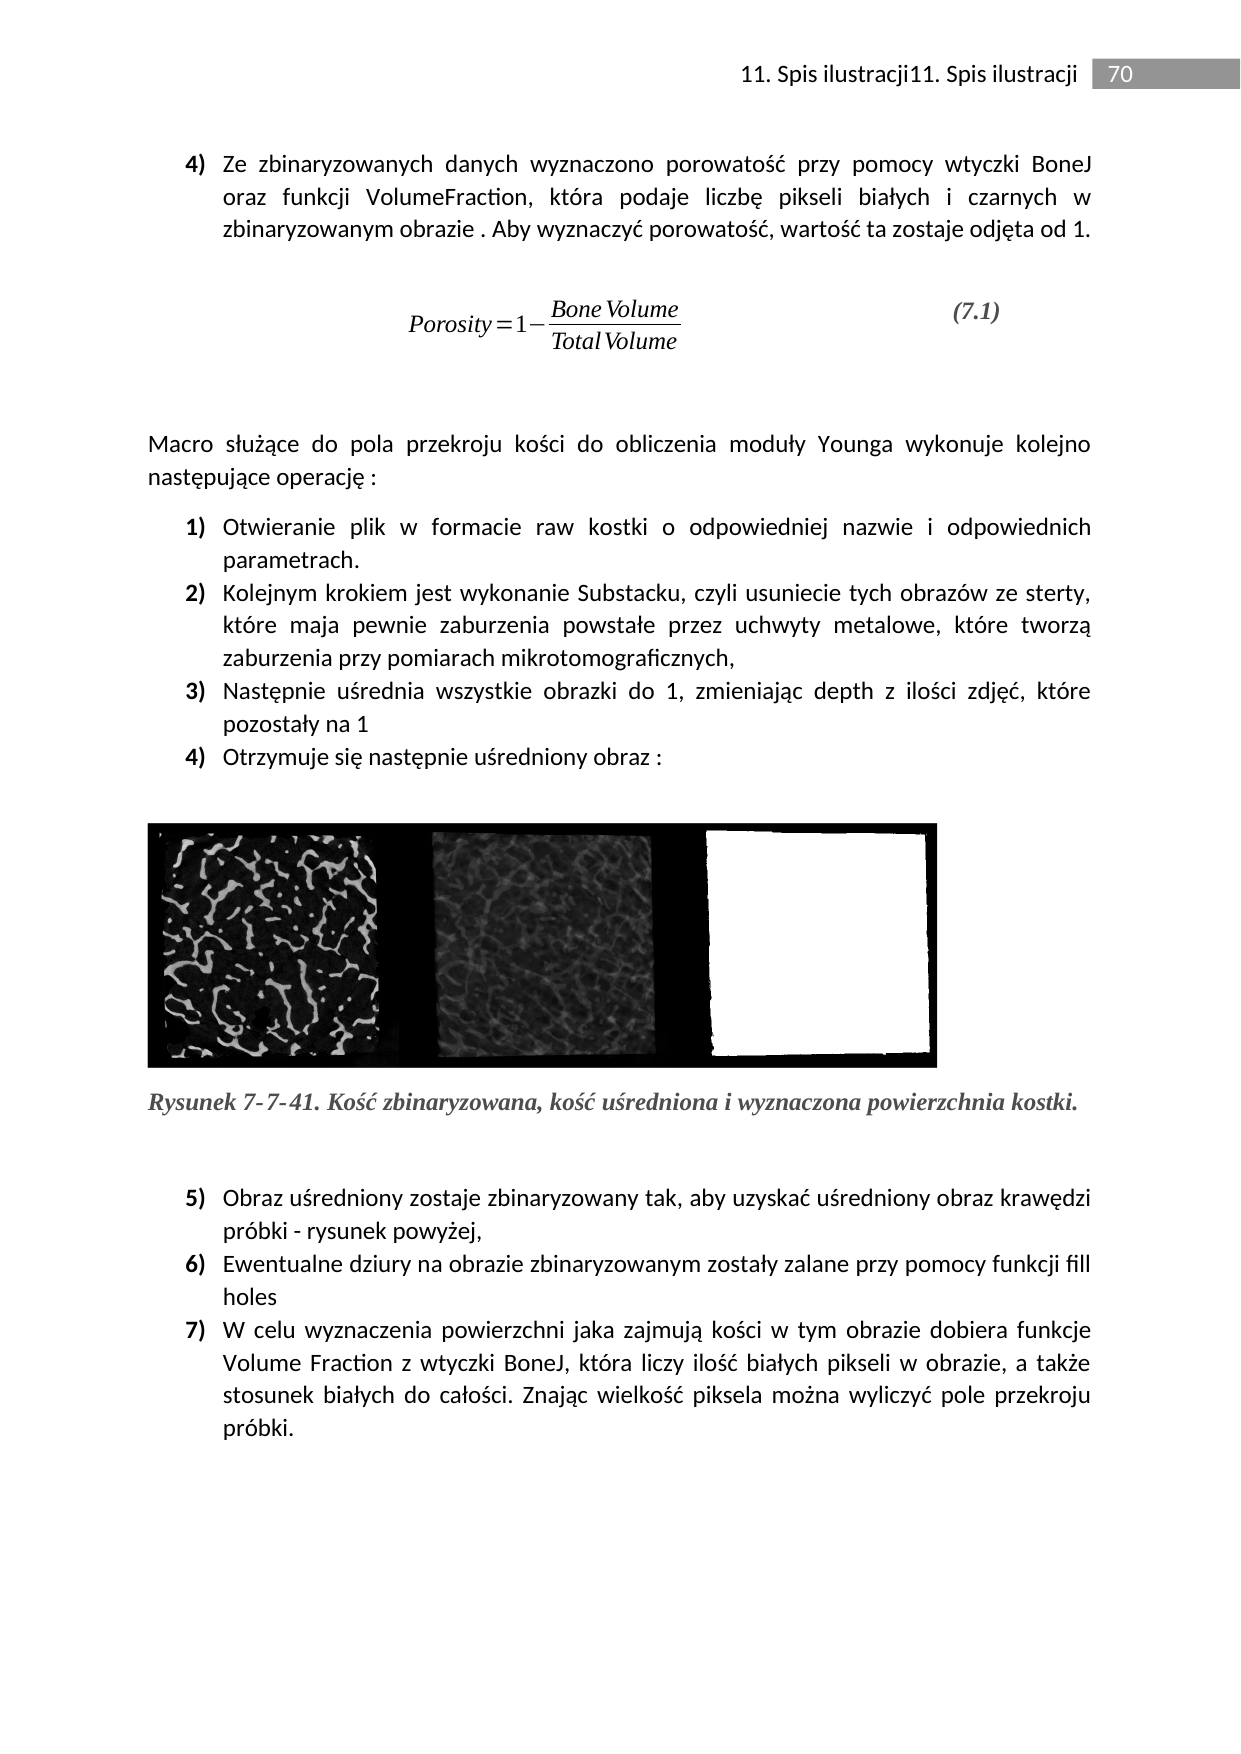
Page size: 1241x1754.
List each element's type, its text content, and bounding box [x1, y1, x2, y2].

picture [147, 823, 938, 1068]
list Ewentualne dziury na obrazie zbinaryzowanym zostały zalane przy pomocy funkcji fill holes [185, 1248, 1092, 1311]
list Obraz uśredniony zostaje zbinaryzowany tak, aby uzyskać uśredniony obraz krawędzi próbki - rysunek powyżej, [185, 1182, 1092, 1246]
list Otrzymuje się następnie uśredniony obraz : [185, 741, 1092, 772]
list Następnie uśrednia wszystkie obrazki do 1, zmieniając depth z ilości zdjęć, które pozostały na 1 [185, 675, 1092, 739]
table_header (7.1) [941, 296, 1092, 379]
list Kolejnym krokiem jest wykonanie Substacku, czyli usuniecie tych obrazów ze sterty, które maja pewnie zaburzenia powstałe przez uchwyty metalowe, które tworzą zaburzenia przy pomiarach mikrotomograficznych, [185, 577, 1092, 673]
list W celu wyznaczenia powierzchni jaka zajmują kości w tym obrazie dobiera funkcje Volume Fraction z wtyczki BoneJ, która liczy ilość białych pikseli w obrazie, a także stosunek białych do całości. Znając wielkość piksela można wyliczyć pole przekroju próbki. [185, 1314, 1092, 1443]
table_header [148, 296, 941, 379]
text Macro służące do pola przekroju kości do obliczenia moduły Younga wykonuje kolejno następujące operację : [148, 428, 1092, 492]
list Ze zbinaryzowanych danych wyznaczono porowatość przy pomocy wtyczki BoneJ oraz funkcji VolumeFraction, która podaje liczbę pikseli białych i czarnych w zbinaryzowanym obrazie . Aby wyznaczyć porowatość, wartość ta zostaje odjęta od 1. [185, 148, 1092, 244]
list Otwieranie plik w formacie raw kostki o odpowiedniej nazwie i odpowiednich parametrach. [185, 511, 1092, 574]
